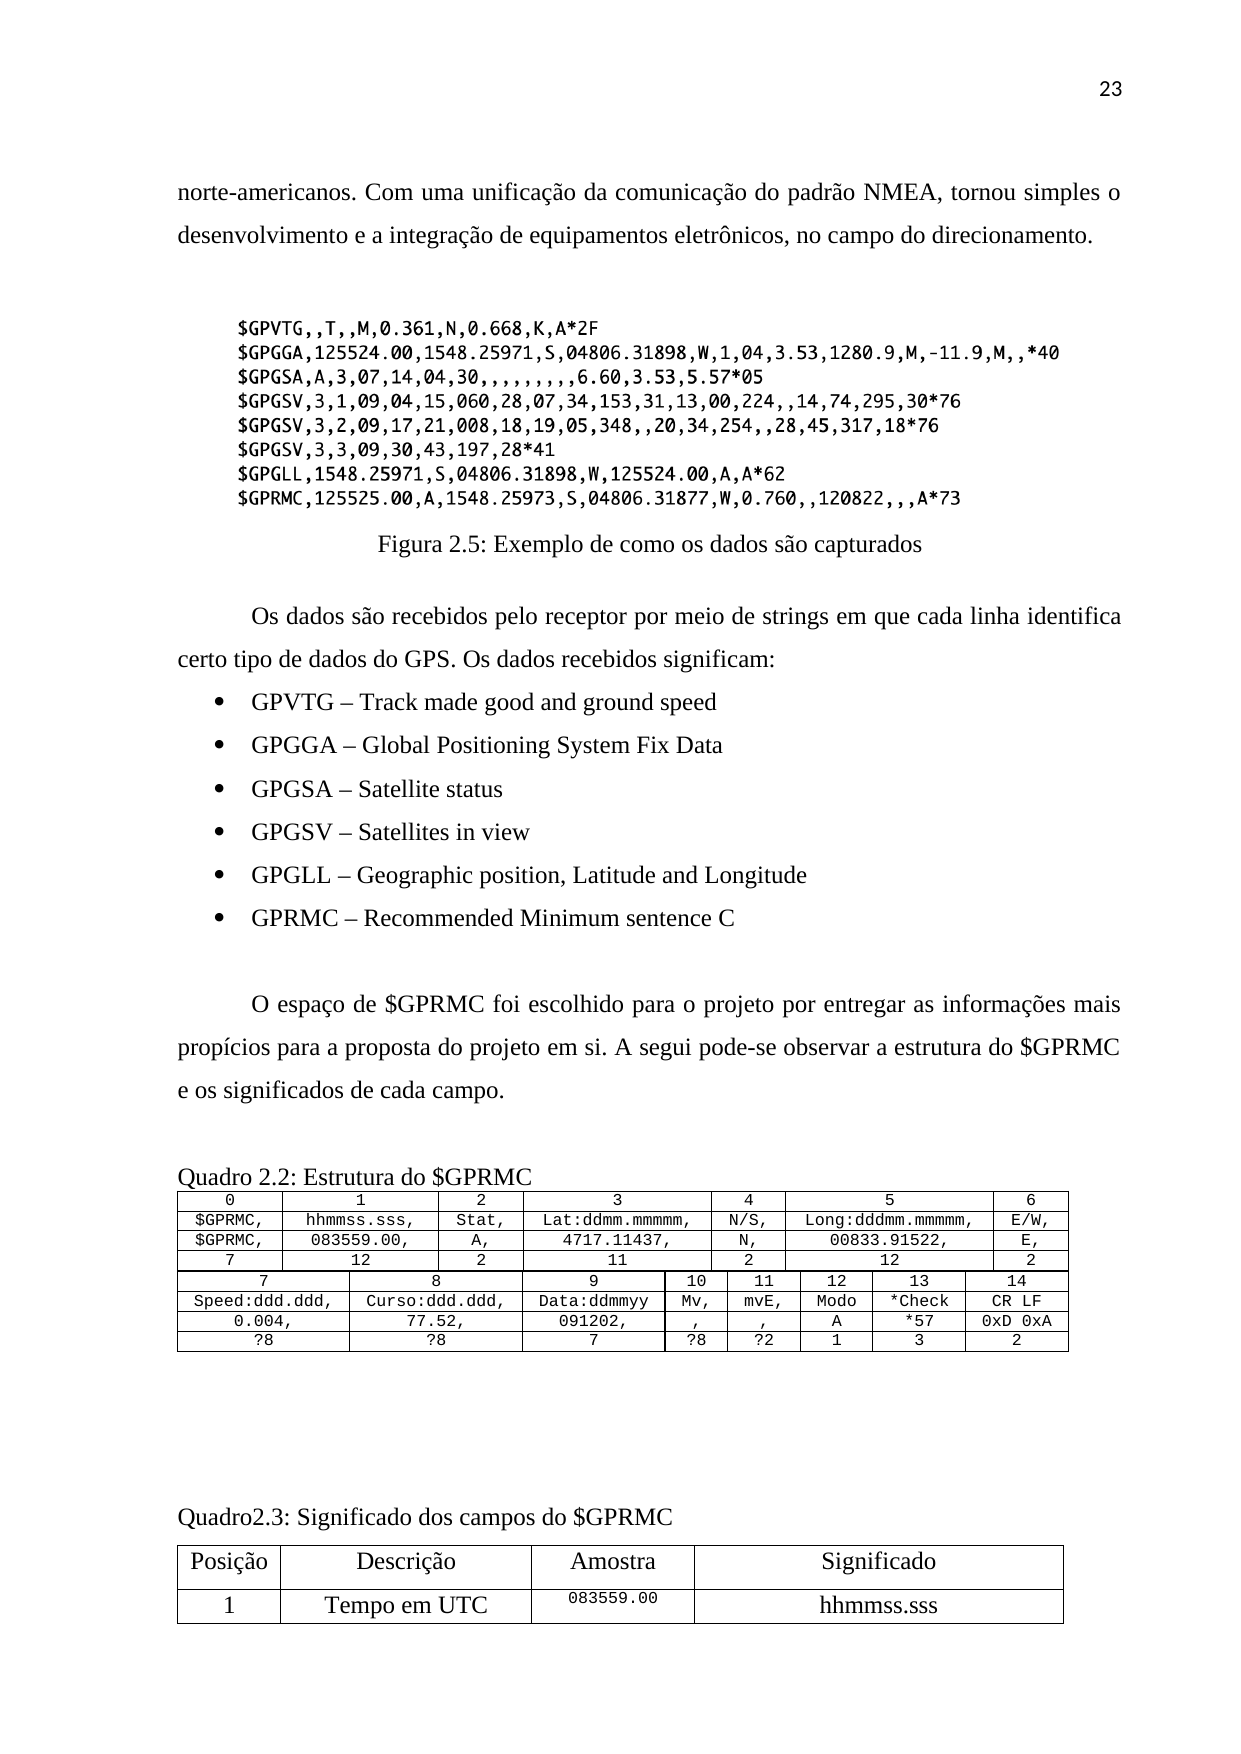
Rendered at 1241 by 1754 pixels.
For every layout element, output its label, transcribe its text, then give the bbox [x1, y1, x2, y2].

table_cell 7 [523, 1332, 664, 1351]
table_cell ?8 [350, 1332, 522, 1351]
table_cell 0xD 0xA [966, 1312, 1068, 1331]
table_cell 12 [283, 1251, 438, 1270]
table_cell mvE, [728, 1292, 800, 1311]
table_header 4 [712, 1192, 785, 1211]
table_cell ?8 [178, 1332, 349, 1351]
table_header 14 [966, 1272, 1068, 1291]
table_header 7 [178, 1272, 349, 1291]
table_cell 4717.11437, [524, 1231, 711, 1250]
table_cell A [801, 1312, 872, 1331]
table_cell 083559.00, [283, 1231, 438, 1250]
table_header 10 [666, 1272, 727, 1291]
list GPGSV – Satellites in view [215, 817, 1122, 846]
text Os dados são recebidos pelo receptor por meio de strings em que cada linha identifica certo tipo de dados do GPS. Os dados recebidos significam: [177, 601, 1122, 673]
table_cell Curso:ddd.ddd, [350, 1292, 522, 1311]
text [177, 177, 1122, 249]
table_cell 7 [178, 1251, 282, 1270]
list GPGSA – Satellite status [215, 774, 1122, 802]
table_cell E, [994, 1231, 1068, 1250]
table_header 0 [178, 1192, 282, 1211]
picture [234, 318, 1065, 511]
table_cell 2 [712, 1251, 785, 1270]
table_cell 083559.00 [532, 1590, 694, 1623]
table_header 11 [728, 1272, 800, 1291]
table_header 9 [523, 1272, 664, 1291]
table_cell N, [712, 1231, 785, 1250]
table_header 13 [873, 1272, 965, 1291]
table_cell $GPRMC, [178, 1231, 282, 1250]
table_cell , [728, 1312, 800, 1331]
table_header 2 [439, 1192, 523, 1211]
table_cell *57 [873, 1312, 965, 1331]
table_cell 77.52, [350, 1312, 522, 1331]
table_cell Tempo em UTC [281, 1590, 531, 1623]
list GPVTG – Track made good and ground speed [215, 687, 1122, 716]
table_cell 3 [873, 1332, 965, 1351]
table_cell Lat:ddmm.mmmmm, [524, 1212, 711, 1230]
table_header Posição [178, 1546, 280, 1589]
table_cell ?8 [666, 1332, 727, 1351]
table_cell 12 [786, 1251, 993, 1270]
table_cell 1 [801, 1332, 872, 1351]
table_header Amostra [532, 1546, 694, 1589]
table_cell *Check [873, 1292, 965, 1311]
table_cell CR LF [966, 1292, 1068, 1311]
table_cell 2 [966, 1332, 1068, 1351]
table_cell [695, 1590, 1063, 1623]
table_header 3 [524, 1192, 711, 1211]
text Quadro2.3: Significado dos campos do $GPRMC [177, 1502, 1122, 1530]
table_cell $GPRMC, [178, 1212, 282, 1230]
table_cell 00833.91522, [786, 1231, 993, 1250]
table_cell 2 [994, 1251, 1068, 1270]
table_cell Modo [801, 1292, 872, 1311]
table_cell Speed:ddd.ddd, [178, 1292, 349, 1311]
text O espaço de $GPRMC foi escolhido para o projeto por entregar as informações mais propícios para a proposta do projeto em si. A segui pode-se observar a estrutura do $GPRMC e os significados de cada campo. [177, 989, 1122, 1104]
table_cell 2 [439, 1251, 523, 1270]
table_cell E/W, [994, 1212, 1068, 1230]
table_cell 091202, [523, 1312, 664, 1331]
table_header Significado [695, 1546, 1063, 1589]
table_cell N/S, [712, 1212, 785, 1230]
table_header 5 [786, 1192, 993, 1211]
table_cell Mv, [666, 1292, 727, 1311]
list GPGGA – Global Positioning System Fix Data [215, 731, 1122, 759]
table_cell Stat, [439, 1212, 523, 1230]
list GPGLL – Geographic position, Latitude and Longitude [215, 860, 1122, 889]
table_cell A, [439, 1231, 523, 1250]
table_cell Long:dddmm.mmmmm, [786, 1212, 993, 1230]
table_header Descrição [281, 1546, 531, 1589]
table_header 1 [283, 1192, 438, 1211]
table_cell , [666, 1312, 727, 1331]
table_header 6 [994, 1192, 1068, 1211]
table_cell Data:ddmmyy [523, 1292, 664, 1311]
table_cell ?2 [728, 1332, 800, 1351]
table_header 8 [350, 1272, 522, 1291]
table_cell 11 [524, 1251, 711, 1270]
table_cell hhmmss.sss, [283, 1212, 438, 1230]
table_header 12 [801, 1272, 872, 1291]
table_cell 0.004, [178, 1312, 349, 1331]
table_cell 1 [178, 1590, 280, 1623]
list GPRMC – Recommended Minimum sentence C [215, 903, 1122, 932]
